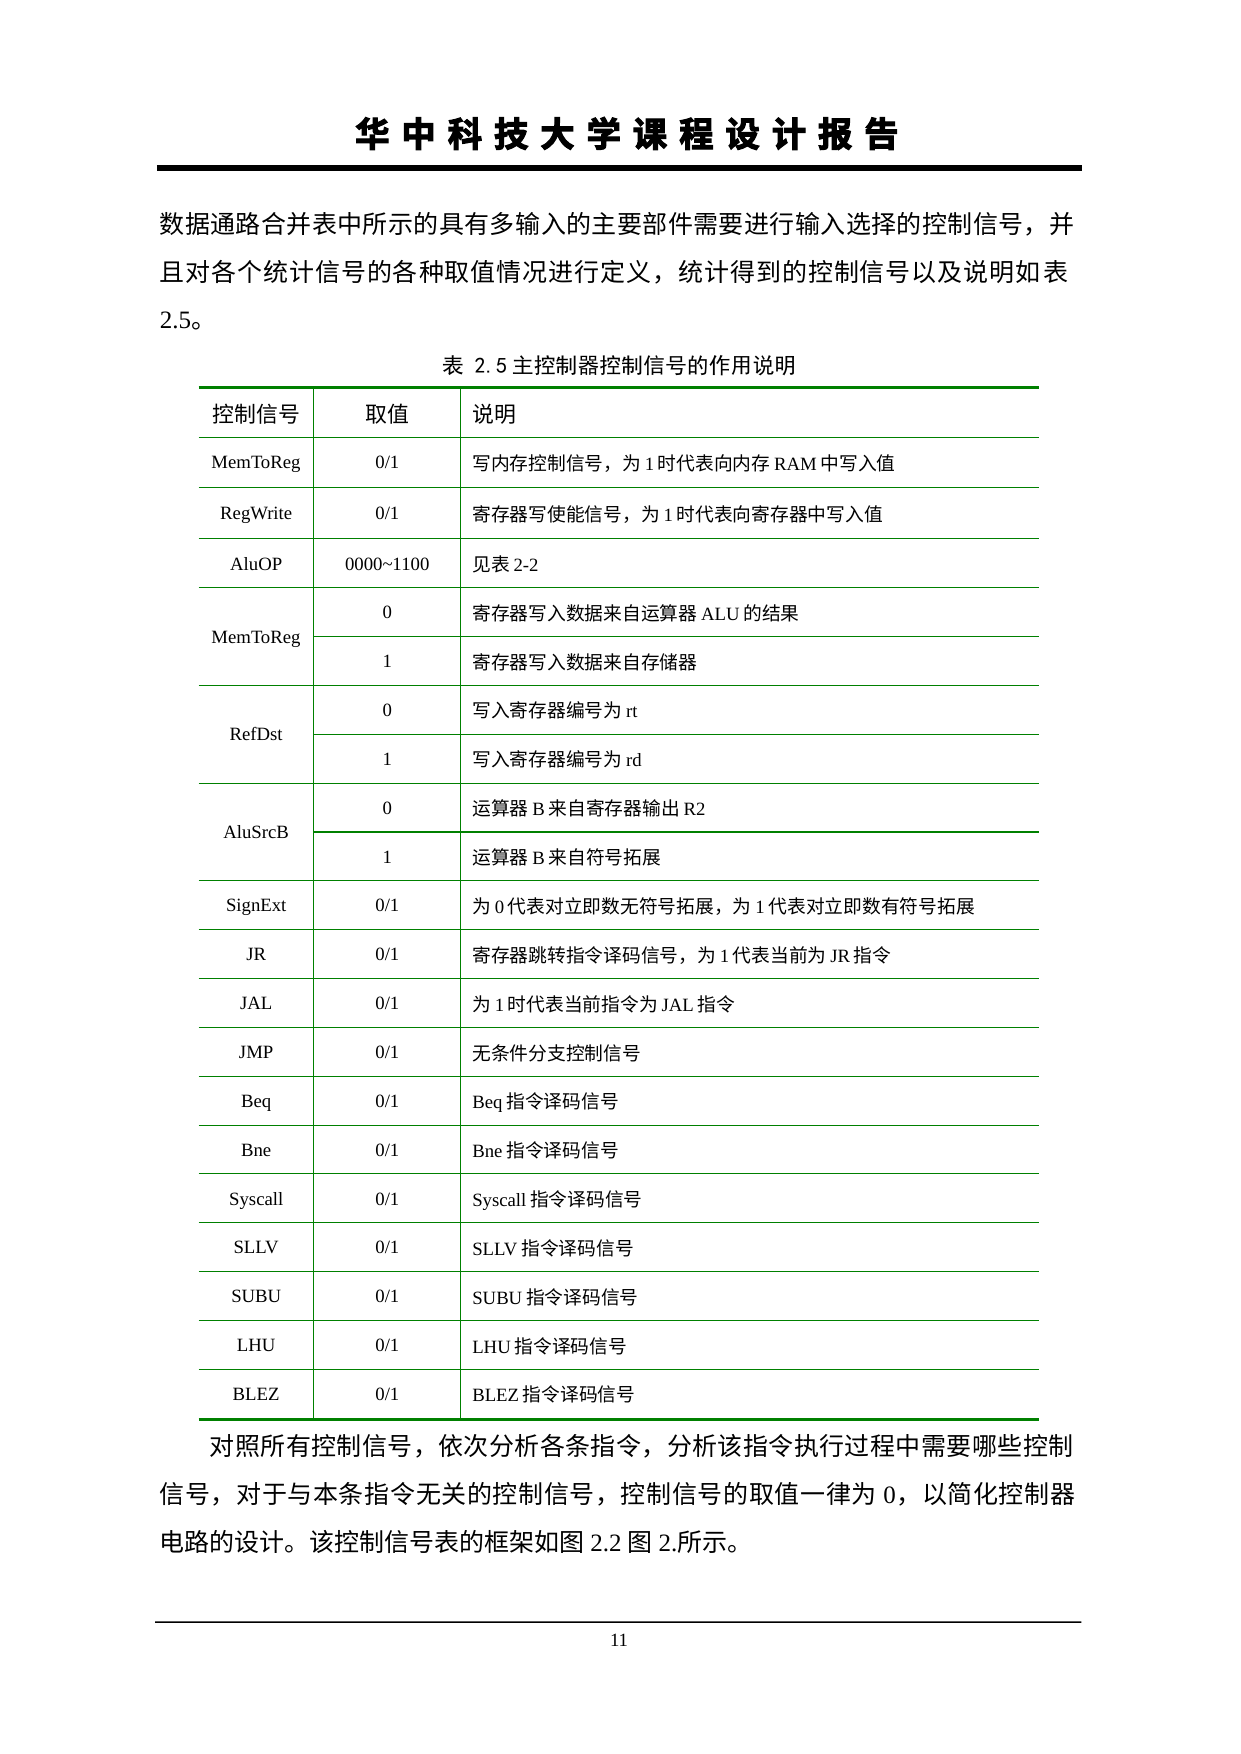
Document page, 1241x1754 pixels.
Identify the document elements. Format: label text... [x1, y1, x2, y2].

table_header 取值 [314, 389, 460, 437]
table_cell SLLV指令译码信号 [461, 1223, 1039, 1271]
table_cell 0 [314, 686, 460, 734]
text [159, 198, 1075, 342]
table_header 控制信号 [199, 389, 313, 437]
table_cell 0/1 [314, 1174, 460, 1222]
table_cell AluOP [199, 539, 313, 587]
table_cell 写入寄存器编号为rd [461, 735, 1039, 782]
table_cell 寄存器跳转指令译码信号，为1代表当前为JR指令 [461, 930, 1039, 978]
table_cell 0/1 [314, 930, 460, 978]
table_cell 0 [314, 588, 460, 636]
table_cell Beq [199, 1077, 313, 1124]
table_cell Bne指令译码信号 [461, 1126, 1039, 1173]
table_cell BLEZ [199, 1370, 313, 1418]
table_cell 0/1 [314, 1126, 460, 1173]
table_cell JAL [199, 979, 313, 1027]
table_cell 1 [314, 735, 460, 782]
table_cell JMP [199, 1028, 313, 1076]
table_cell SUBU指令译码信号 [461, 1272, 1039, 1320]
table_cell 无条件分支控制信号 [461, 1028, 1039, 1076]
table_cell LHU [199, 1321, 313, 1369]
table_cell 0/1 [314, 438, 460, 487]
table_cell 运算器B来自符号拓展 [461, 833, 1039, 880]
table_cell JR [199, 930, 313, 978]
table_cell Bne [199, 1126, 313, 1173]
table_cell RegWrite [199, 488, 313, 538]
table_cell 0000~1100 [314, 539, 460, 587]
table_cell AluSrcB [199, 784, 313, 880]
table_cell 写内存控制信号，为1时代表向内存RAM中写入值 [461, 438, 1039, 487]
table_header 说明 [461, 389, 1039, 437]
text 对照所有控制信号，依次分析各条指令，分析该指令执行过程中需要哪些控制信号，对于与本条指令无关的控制信号，控制信号的取值一律为0，以简化控制器电路的设计。该控制信号表的框架如图 2.2 所示。 [159, 1421, 1075, 1564]
table_cell 写入寄存器编号为rt [461, 686, 1039, 734]
table_cell 运算器B来自寄存器输出R2 [461, 784, 1039, 831]
table_cell RefDst [199, 686, 313, 782]
table_cell 0/1 [314, 1272, 460, 1320]
table_cell 为1时代表当前指令为JAL指令 [461, 979, 1039, 1027]
table_cell Syscall [199, 1174, 313, 1222]
table_cell 0/1 [314, 488, 460, 538]
table_cell Syscall指令译码信号 [461, 1174, 1039, 1222]
table_cell 1 [314, 637, 460, 685]
table_cell MemToReg [199, 438, 313, 487]
table_cell BLEZ指令译码信号 [461, 1370, 1039, 1418]
table_cell 寄存器写入数据来自存储器 [461, 637, 1039, 685]
table_cell 1 [314, 833, 460, 880]
table_cell 为0代表对立即数无符号拓展，为1代表对立即数有符号拓展 [461, 881, 1039, 929]
table_cell 0 [314, 784, 460, 831]
table_cell 0/1 [314, 1077, 460, 1124]
table_cell Beq指令译码信号 [461, 1077, 1039, 1124]
table_cell LHU指令译码信号 [461, 1321, 1039, 1369]
table_cell 0/1 [314, 1321, 460, 1369]
table_cell SLLV [199, 1223, 313, 1271]
table_cell 0/1 [314, 979, 460, 1027]
text 表 2.5主控制器控制信号的作用说明 [159, 351, 1078, 376]
table_cell MemToReg [199, 588, 313, 685]
table_cell 0/1 [314, 1223, 460, 1271]
table_cell 寄存器写使能信号，为1时代表向寄存器中写入值 [461, 488, 1039, 538]
table_cell 0/1 [314, 881, 460, 929]
table_cell 0/1 [314, 1028, 460, 1076]
table_cell 寄存器写入数据来自运算器ALU的结果 [461, 588, 1039, 636]
table_cell 见表2-2 [461, 539, 1039, 587]
table_cell SUBU [199, 1272, 313, 1320]
table_cell SignExt [199, 881, 313, 929]
table_cell 0/1 [314, 1370, 460, 1418]
